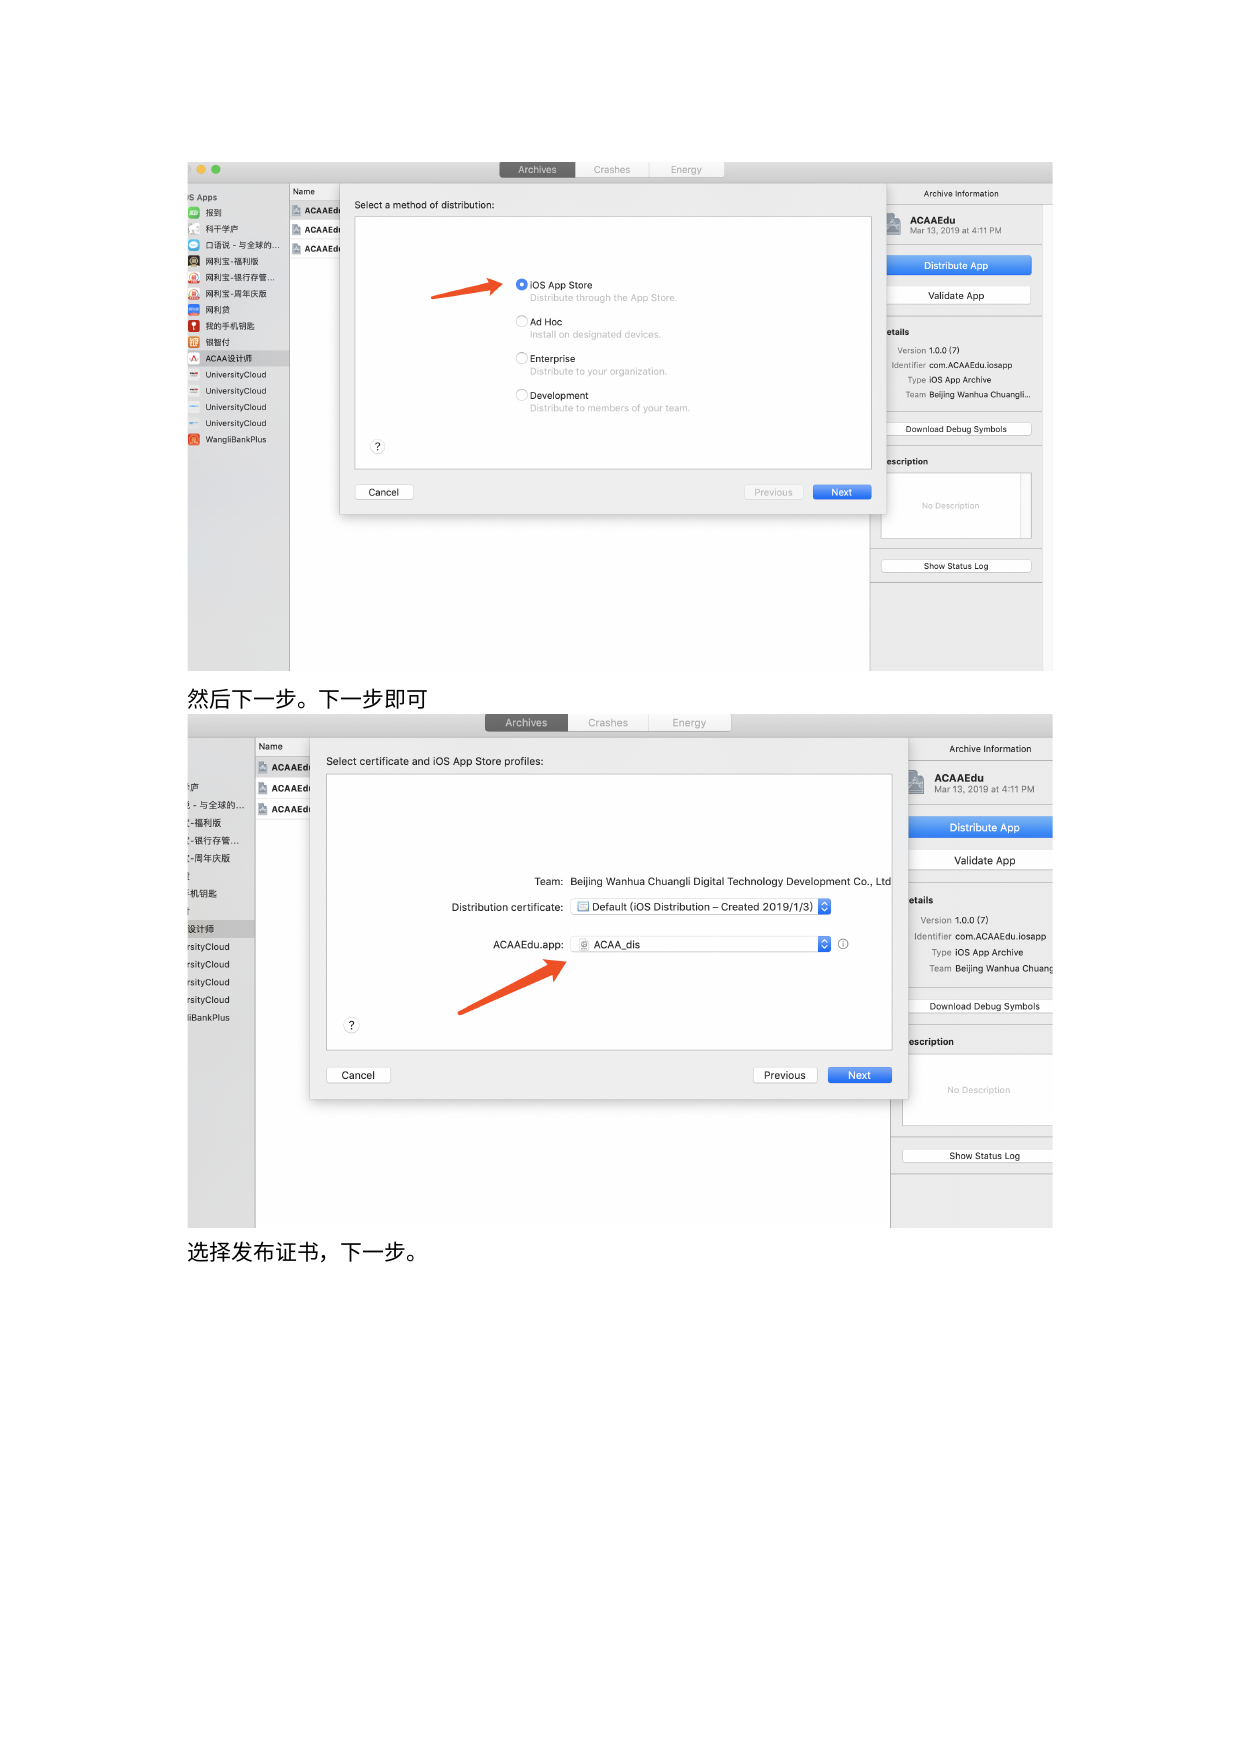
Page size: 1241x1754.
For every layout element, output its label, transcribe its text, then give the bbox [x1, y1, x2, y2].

picture [187, 162, 1053, 671]
text 然后下一步。下一步即可 [187, 682, 1053, 714]
picture [187, 714, 1053, 1228]
text 选择发布证书，下一步。 [187, 1234, 1053, 1267]
